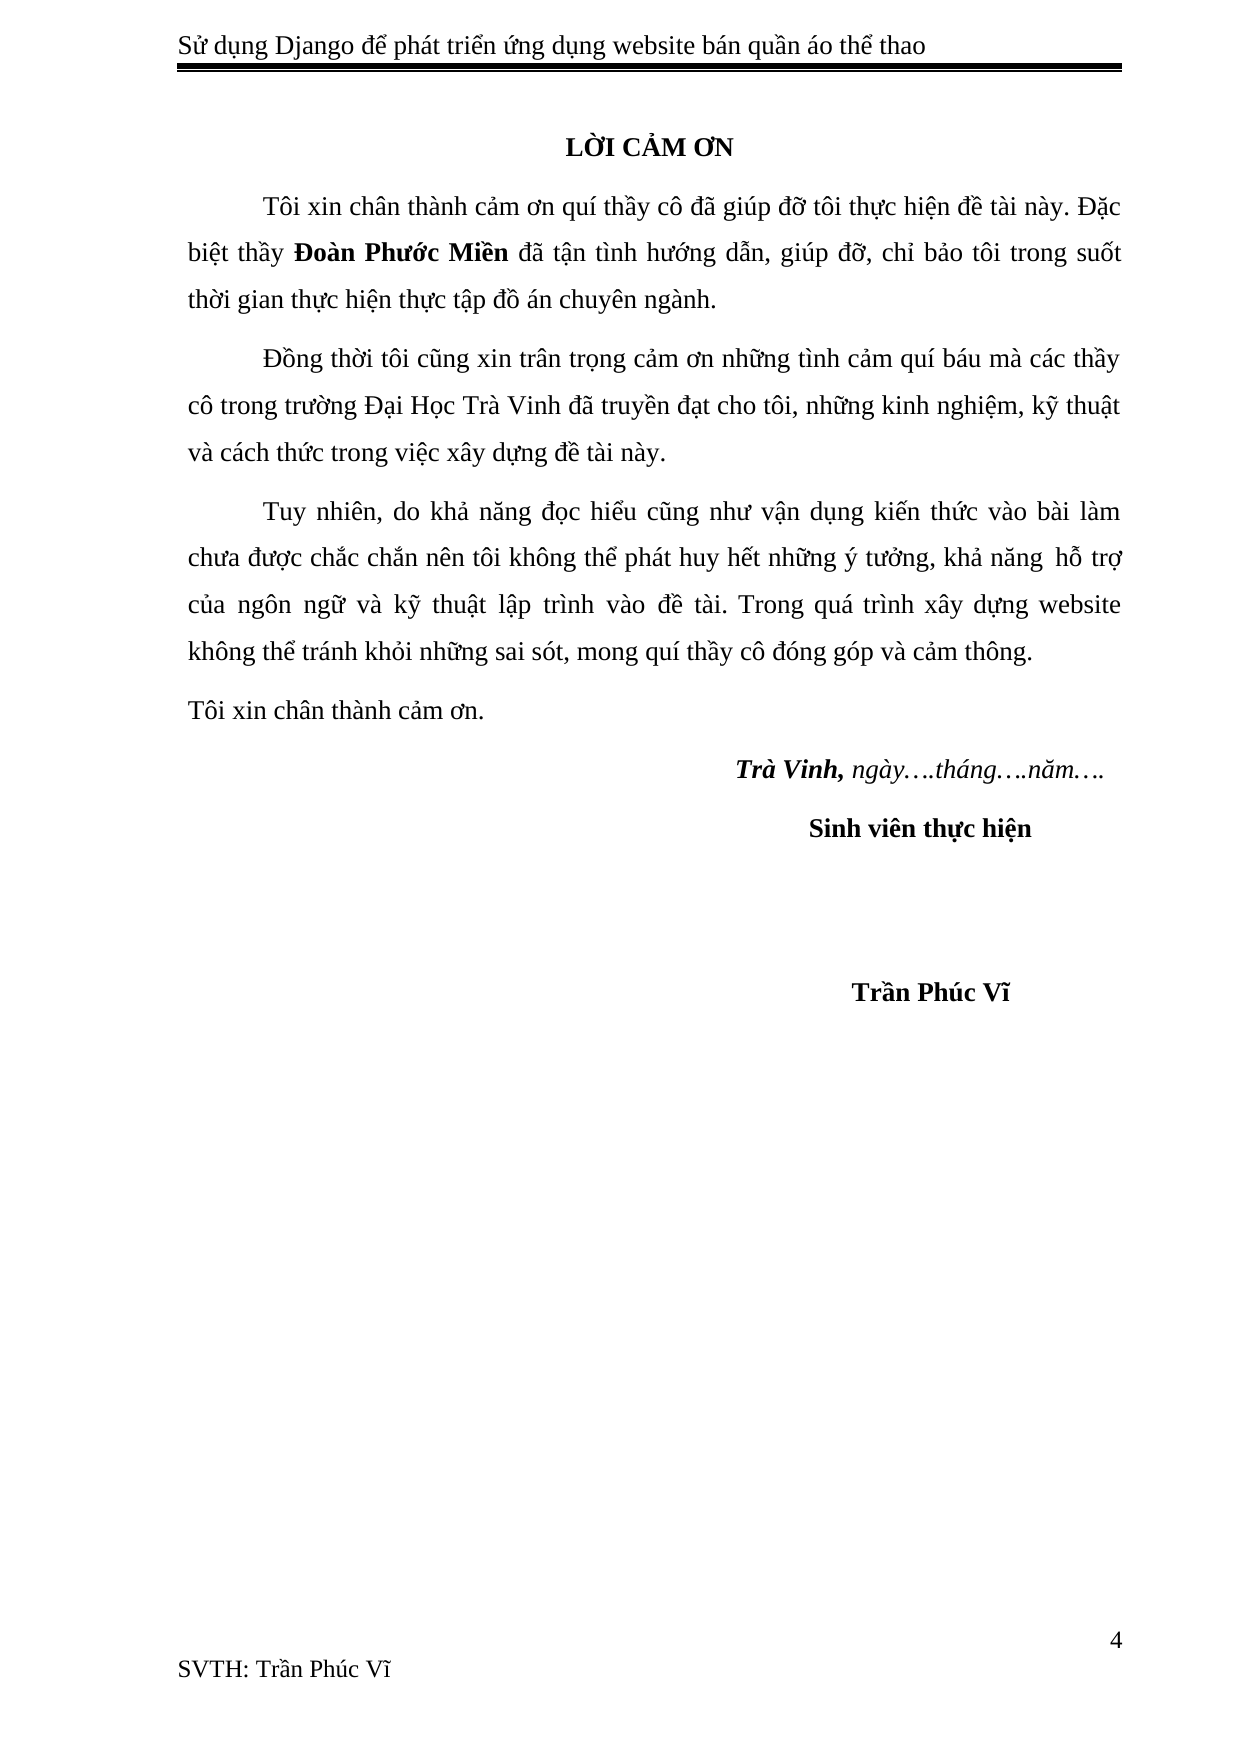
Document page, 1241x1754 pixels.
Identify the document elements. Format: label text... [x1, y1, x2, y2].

text Tôi xin chân thành cảm ơn quí thầy cô đã giúp đỡ tôi thực hiện đề tài này. Đặc biệt thầy Đoàn Phước Miền đã tận tình hướng dẫn, giúp đỡ, chỉ bảo tôi trong suốt thời gian thực hiện thực tập đồ án chuyên ngành. [188, 190, 1122, 314]
text Tôi xin chân thành cảm ơn. [188, 694, 1122, 725]
text Trà Vinh, ngày….tháng….năm…. [177, 753, 1107, 784]
text Trần Phúc Vĩ [702, 976, 1110, 1007]
text Tuy nhiên, do khả năng đọc hiểu cũng như vận dụng kiến thức vào bài làm chưa được chắc chắn nên tôi không thể phát huy hết những ý tưởng, khả năng hỗ trợ của ngôn ngữ và kỹ thuật lập trình vào đề tài. Trong quá trình xây dựng website không thể tránh khỏi những sai sót, mong quí thầy cô đóng góp và cảm thông. [188, 495, 1122, 666]
text Đồng thời tôi cũng xin trân trọng cảm ơn những tình cảm quí báu mà các thầy cô trong trường Đại Học Trà Vinh đã truyền đạt cho tôi, những kinh nghiệm, kỹ thuật và cách thức trong việc xây dựng đề tài này. [188, 342, 1122, 467]
text LỜI CẢM ƠN [177, 131, 1122, 162]
text Sinh viên thực hiện [177, 812, 1122, 843]
